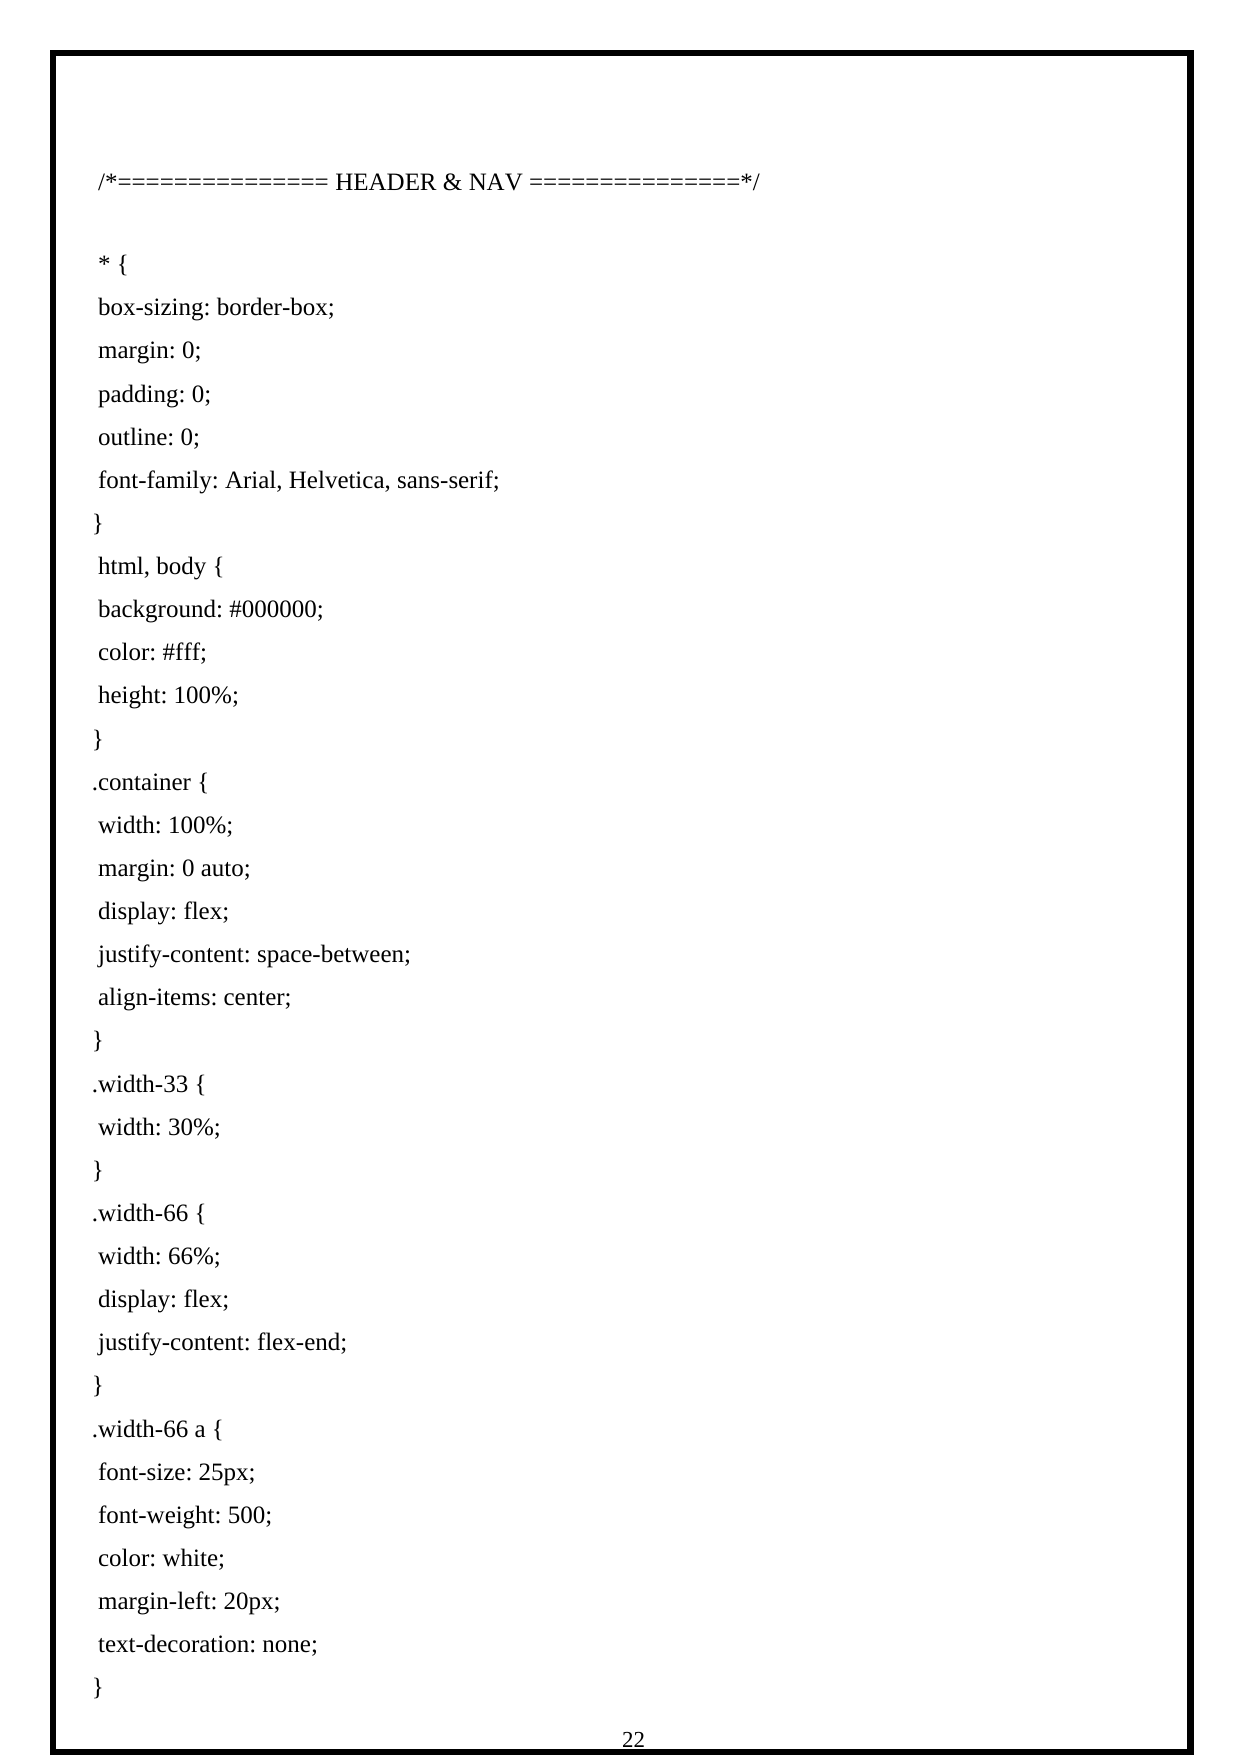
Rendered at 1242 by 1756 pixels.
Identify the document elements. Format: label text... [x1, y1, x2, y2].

text font-family: Arial, Helvetica, sans-serif; [73, 465, 1187, 494]
text margin-left: 20px; [73, 1586, 1187, 1615]
text color: #fff; [73, 637, 1187, 666]
text font-size: 25px; [73, 1457, 1187, 1486]
text } [73, 1155, 1187, 1184]
text outline: 0; [73, 422, 1187, 451]
text } [73, 1026, 1187, 1054]
text html, body { [73, 551, 1187, 580]
text .container { [73, 767, 1187, 796]
text } [73, 508, 1187, 537]
text .width-66 { [73, 1198, 1187, 1227]
text height: 100%; [73, 681, 1187, 709]
text padding: 0; [73, 379, 1187, 407]
text text-decoration: none; [73, 1629, 1187, 1658]
text width: 66%; [73, 1241, 1187, 1270]
text box-sizing: border-box; [73, 292, 1187, 321]
text display: flex; [73, 896, 1187, 925]
text width: 100%; [73, 810, 1187, 839]
text justify-content: flex-end; [73, 1327, 1187, 1356]
text display: flex; [73, 1284, 1187, 1313]
text margin: 0 auto; [73, 853, 1187, 882]
text /*=============== HEADER & NAV ===============*/ [98, 167, 1187, 195]
text } [73, 1371, 1187, 1399]
text color: white; [73, 1543, 1187, 1572]
text justify-content: space-between; [73, 939, 1187, 968]
text font-weight: 500; [73, 1500, 1187, 1529]
text .width-33 { [73, 1069, 1187, 1097]
text width: 30%; [73, 1112, 1187, 1141]
text align-items: center; [73, 982, 1187, 1011]
text margin: 0; [73, 336, 1187, 364]
text background: #000000; [73, 594, 1187, 623]
text * { [73, 249, 1187, 278]
text .width-66 a { [73, 1414, 1187, 1442]
text } [73, 724, 1187, 752]
text } [73, 1672, 1187, 1701]
